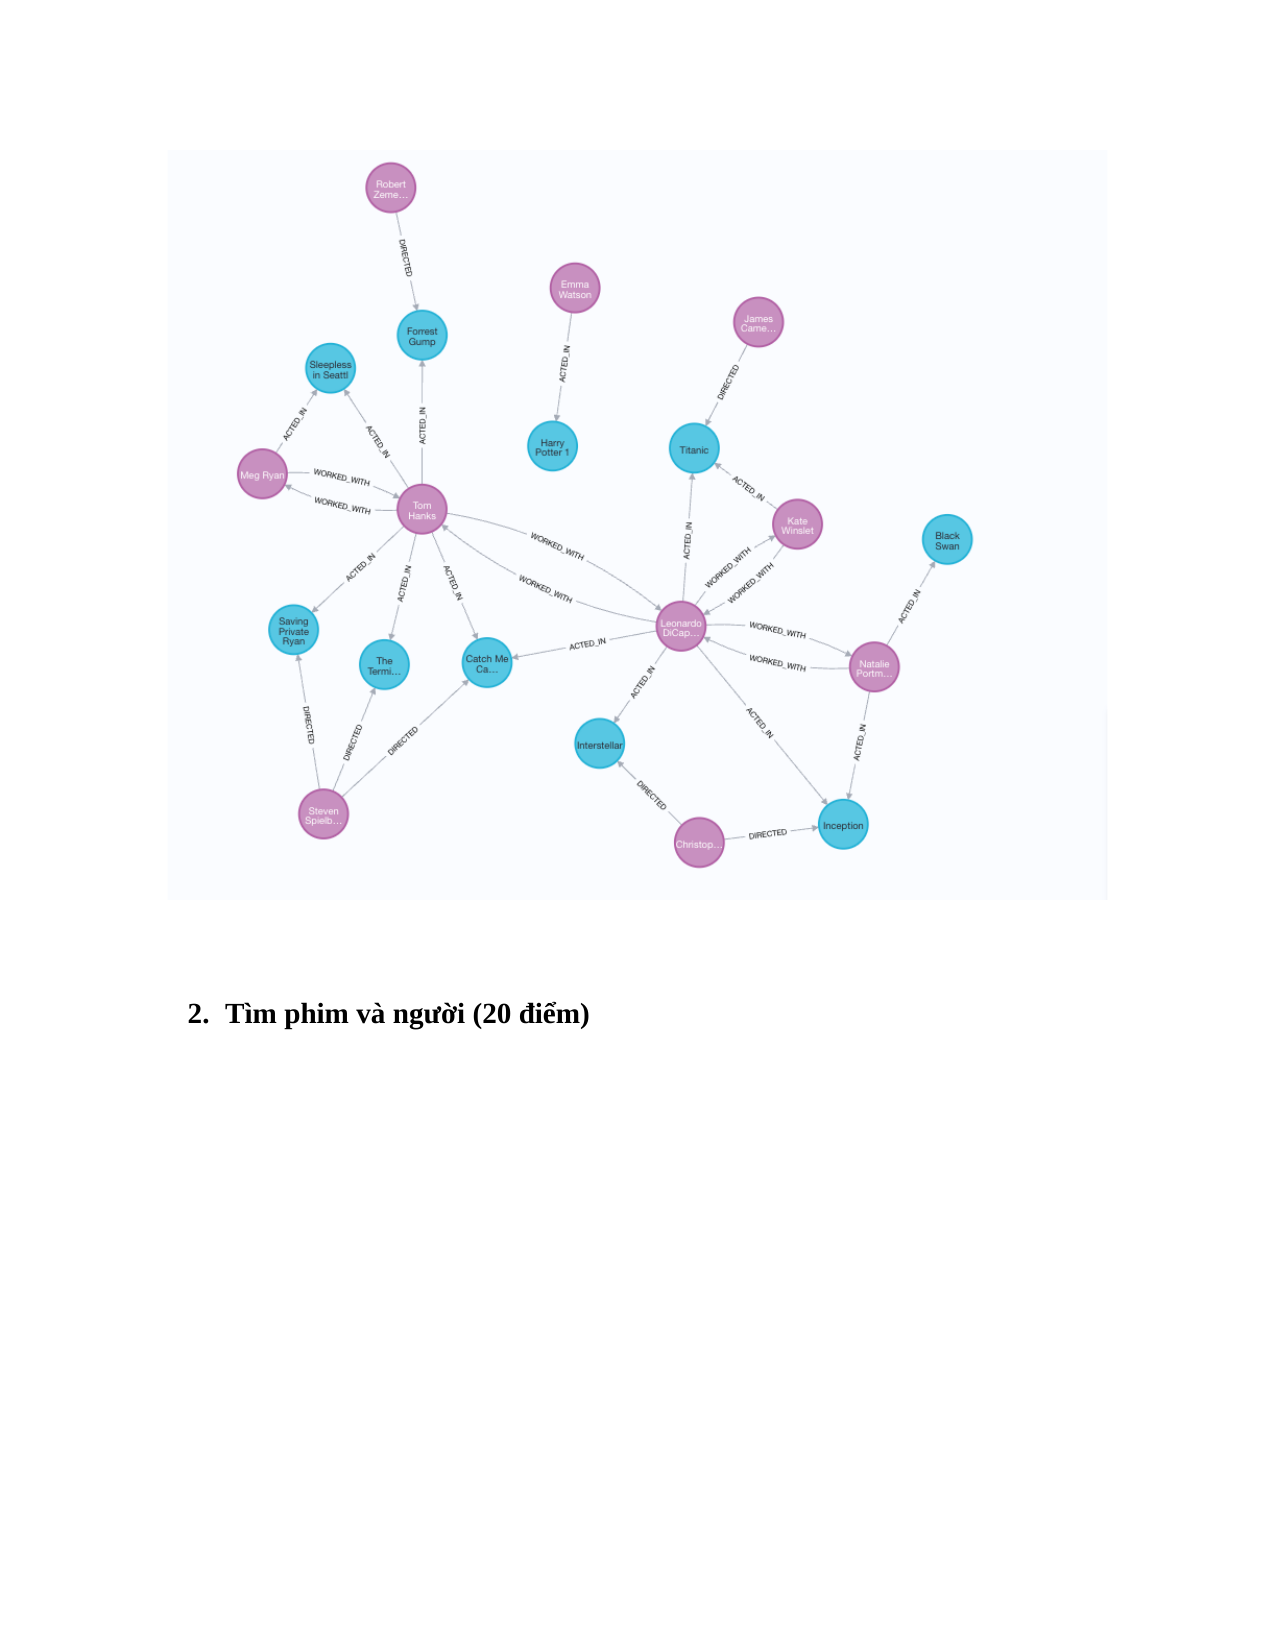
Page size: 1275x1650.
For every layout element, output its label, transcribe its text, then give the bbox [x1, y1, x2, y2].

list Tìm phim và người (20 điểm) [187, 996, 1125, 1030]
picture [167, 150, 1108, 900]
